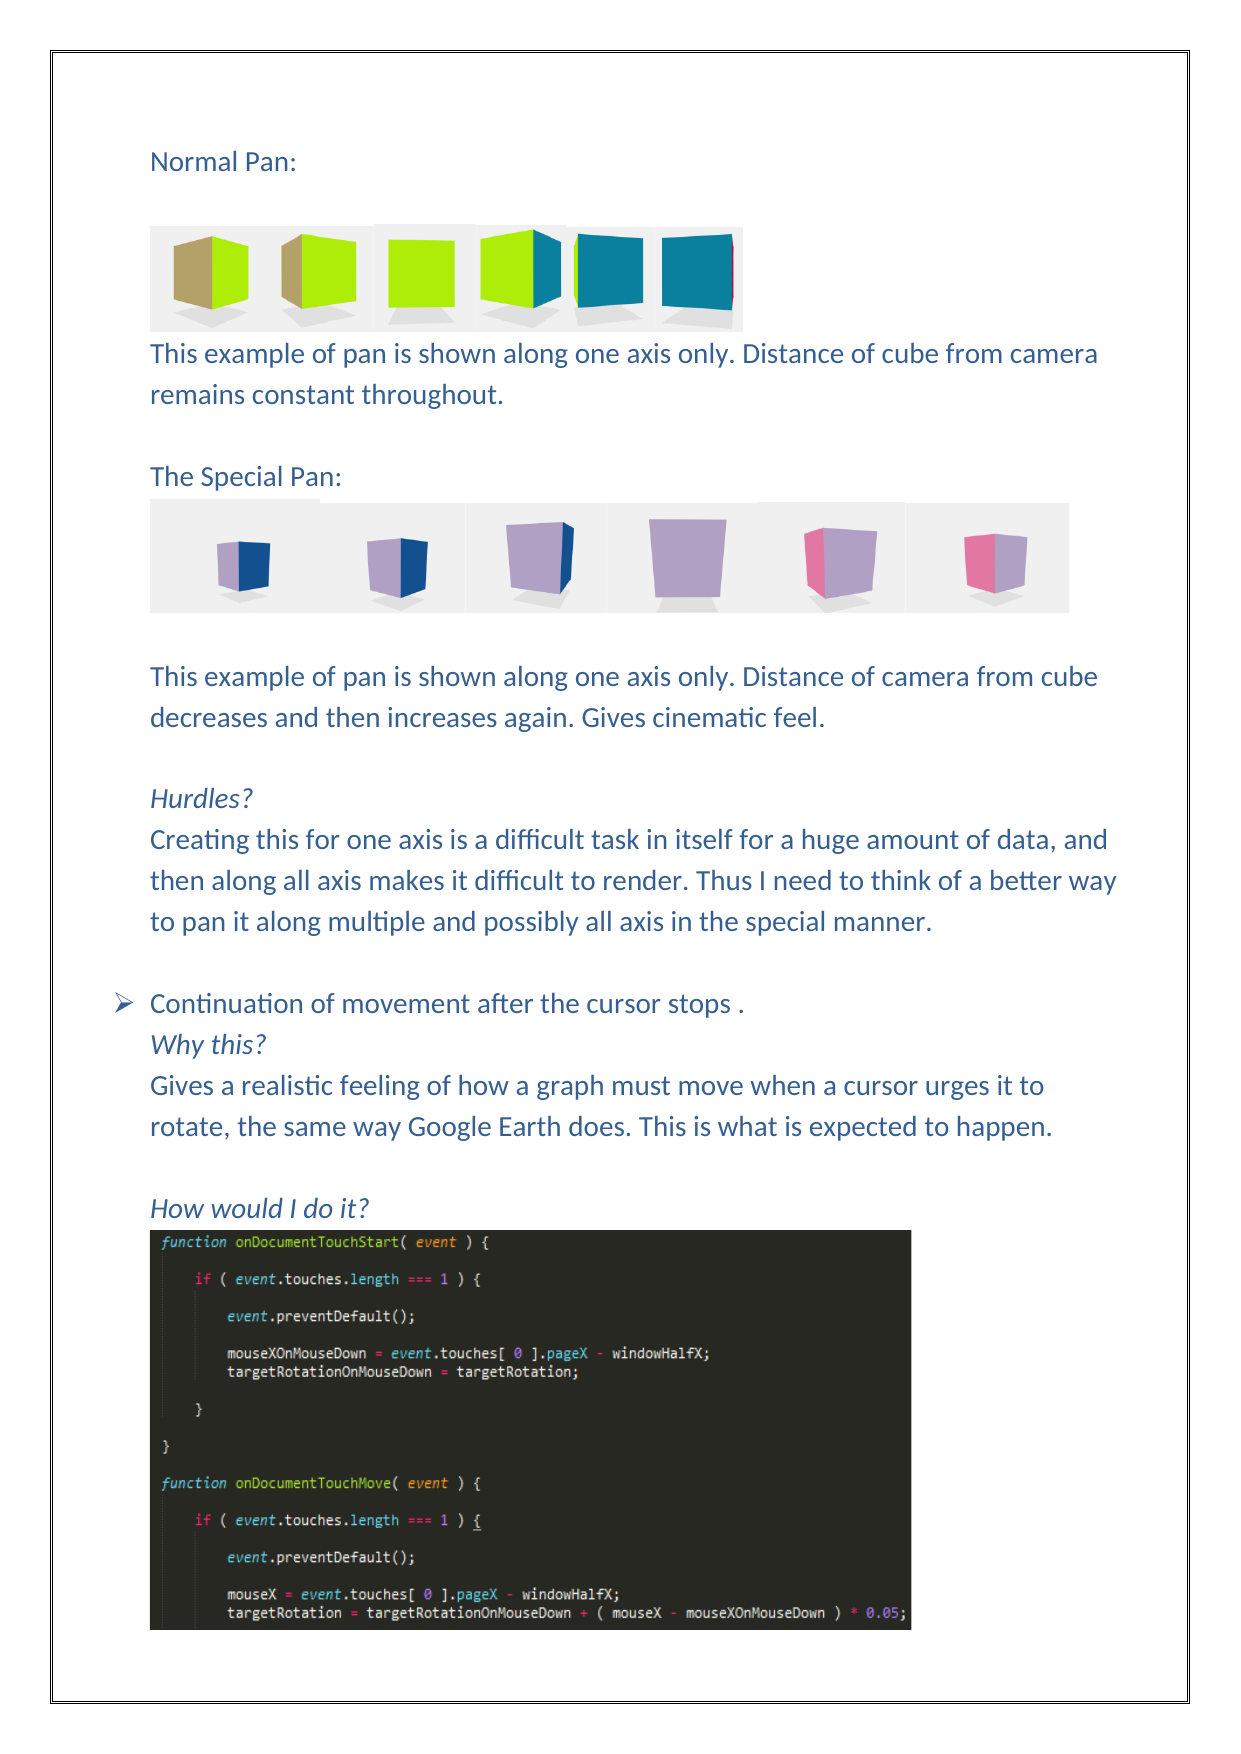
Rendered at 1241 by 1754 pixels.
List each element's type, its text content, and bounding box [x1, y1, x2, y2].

list Creating this for one axis is a difficult task in itself for a huge amount of data, and then along all axis makes it difficult to render. Thus I need to think of a better way to pan it along multiple and possibly all axis in the special manner. [150, 821, 1128, 939]
picture [149, 499, 1070, 613]
picture [149, 224, 743, 332]
list Normal Pan: [150, 143, 1128, 178]
list Hurdles? [150, 781, 1128, 816]
list How would I do it? [150, 1190, 1128, 1226]
list The Special Pan: [150, 458, 1128, 494]
picture [149, 1230, 912, 1630]
list This example of pan is shown along one axis only. Distance of camera from cube decreases and then increases again. Gives cinematic feel. [150, 658, 1128, 734]
list This example of pan is shown along one axis only. Distance of cube from camera remains constant throughout. [150, 335, 1128, 412]
list Why this? [150, 1026, 1128, 1062]
list Gives a realistic feeling of how a graph must move when a cursor urges it to rotate, the same way Google Earth does. This is what is expected to happen. [150, 1067, 1128, 1144]
list Continuation of movement after the cursor stops . [112, 985, 1128, 1021]
